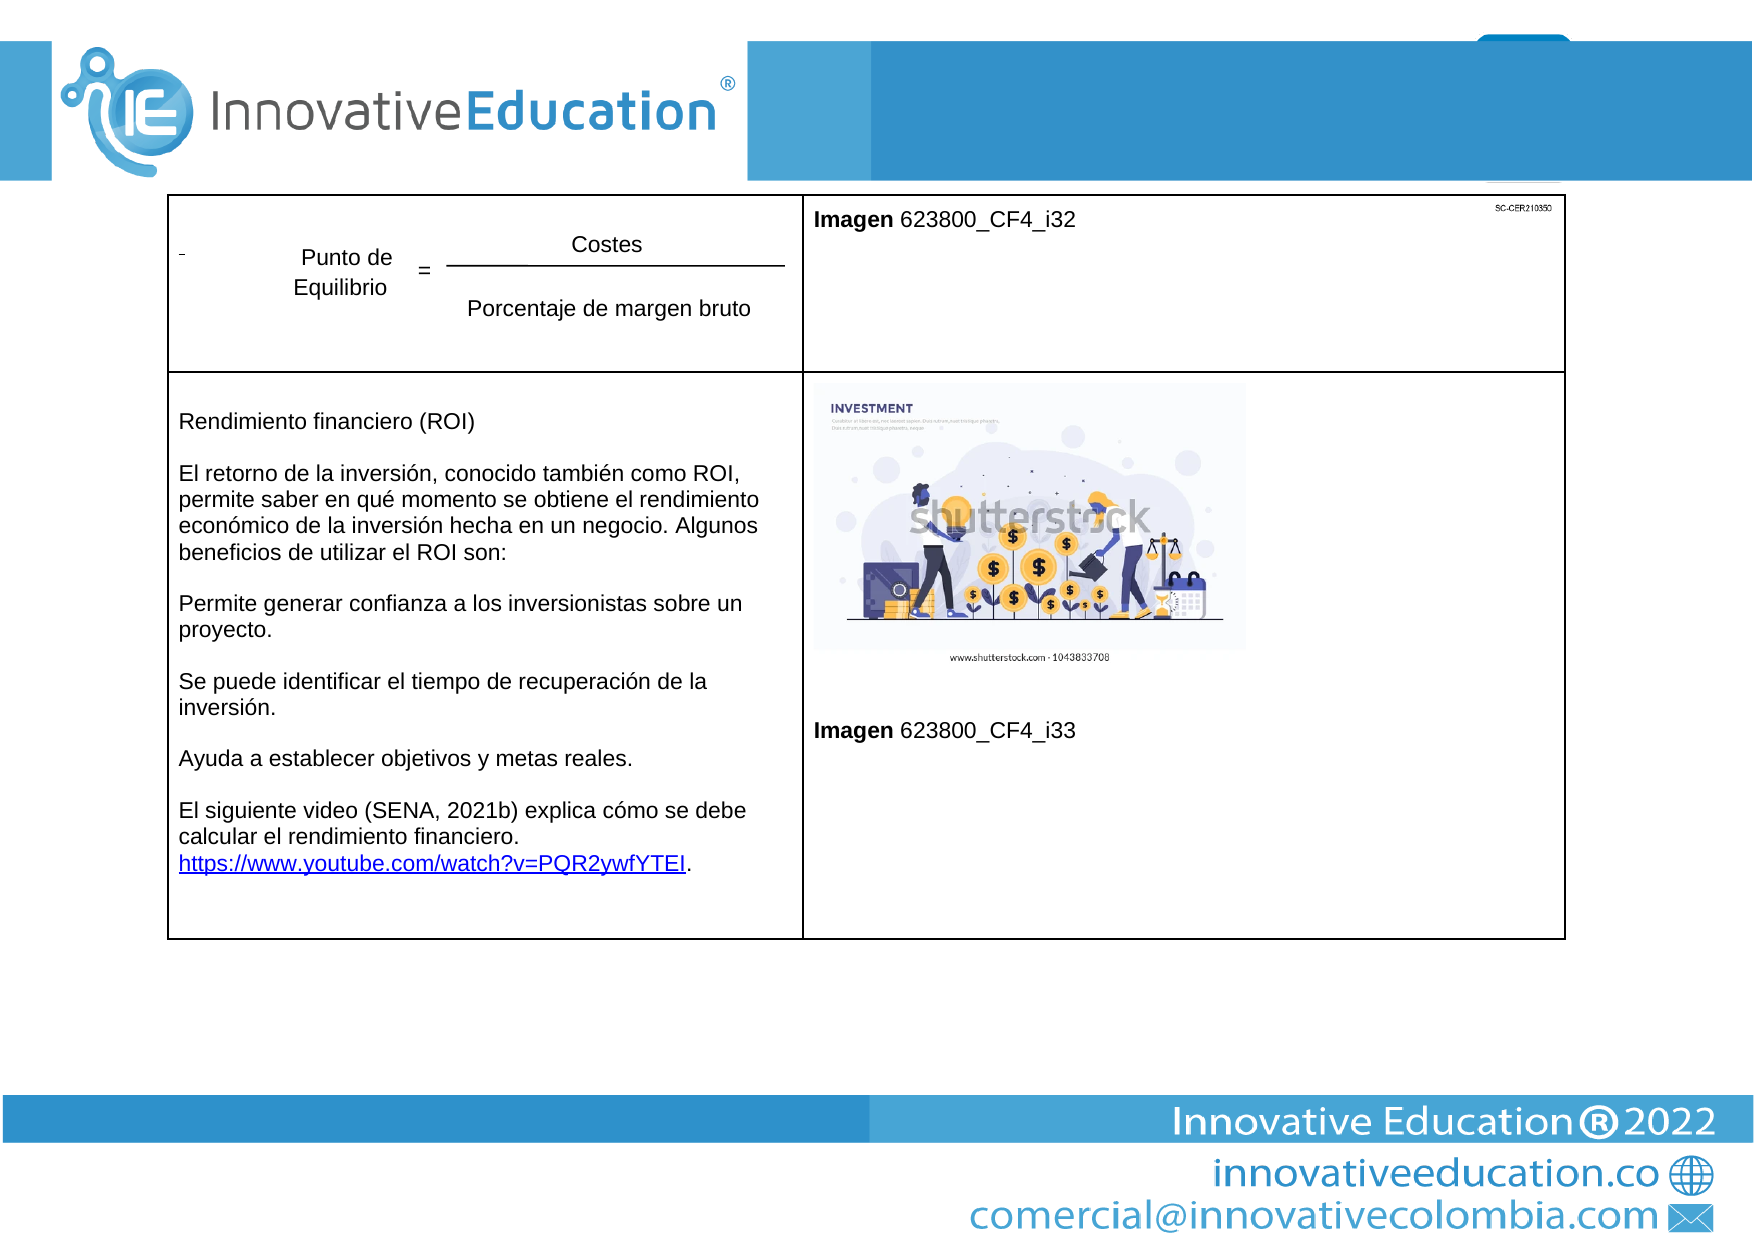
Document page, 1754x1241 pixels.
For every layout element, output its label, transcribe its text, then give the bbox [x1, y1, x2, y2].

picture [0, 28, 1752, 214]
picture [2, 1093, 1754, 1239]
table_cell Imagen 623800_CF4_i32 [804, 196, 1564, 371]
picture [813, 383, 1246, 664]
table_cell Rendimiento financiero (ROI) El retorno de la inversión, conocido también como ROI, permite saber en qué momento se obtiene el rendimiento económico de la inversión hecha en un negocio. Algunos beneficios de utilizar el ROI son: Permite generar confianza a los inversionistas sobre un proyecto. Se puede identificar el tiempo de recuperación de la inversión. Ayuda a establecer objetivos y metas reales. El siguiente video (SENA, 2021b) explica cómo se debe calcular el rendimiento financiero. https://www.youtube.com/watch?v=PQR2ywfYTEI. [169, 373, 802, 938]
table_cell Imagen 623800_CF4_i33 [804, 373, 1564, 938]
